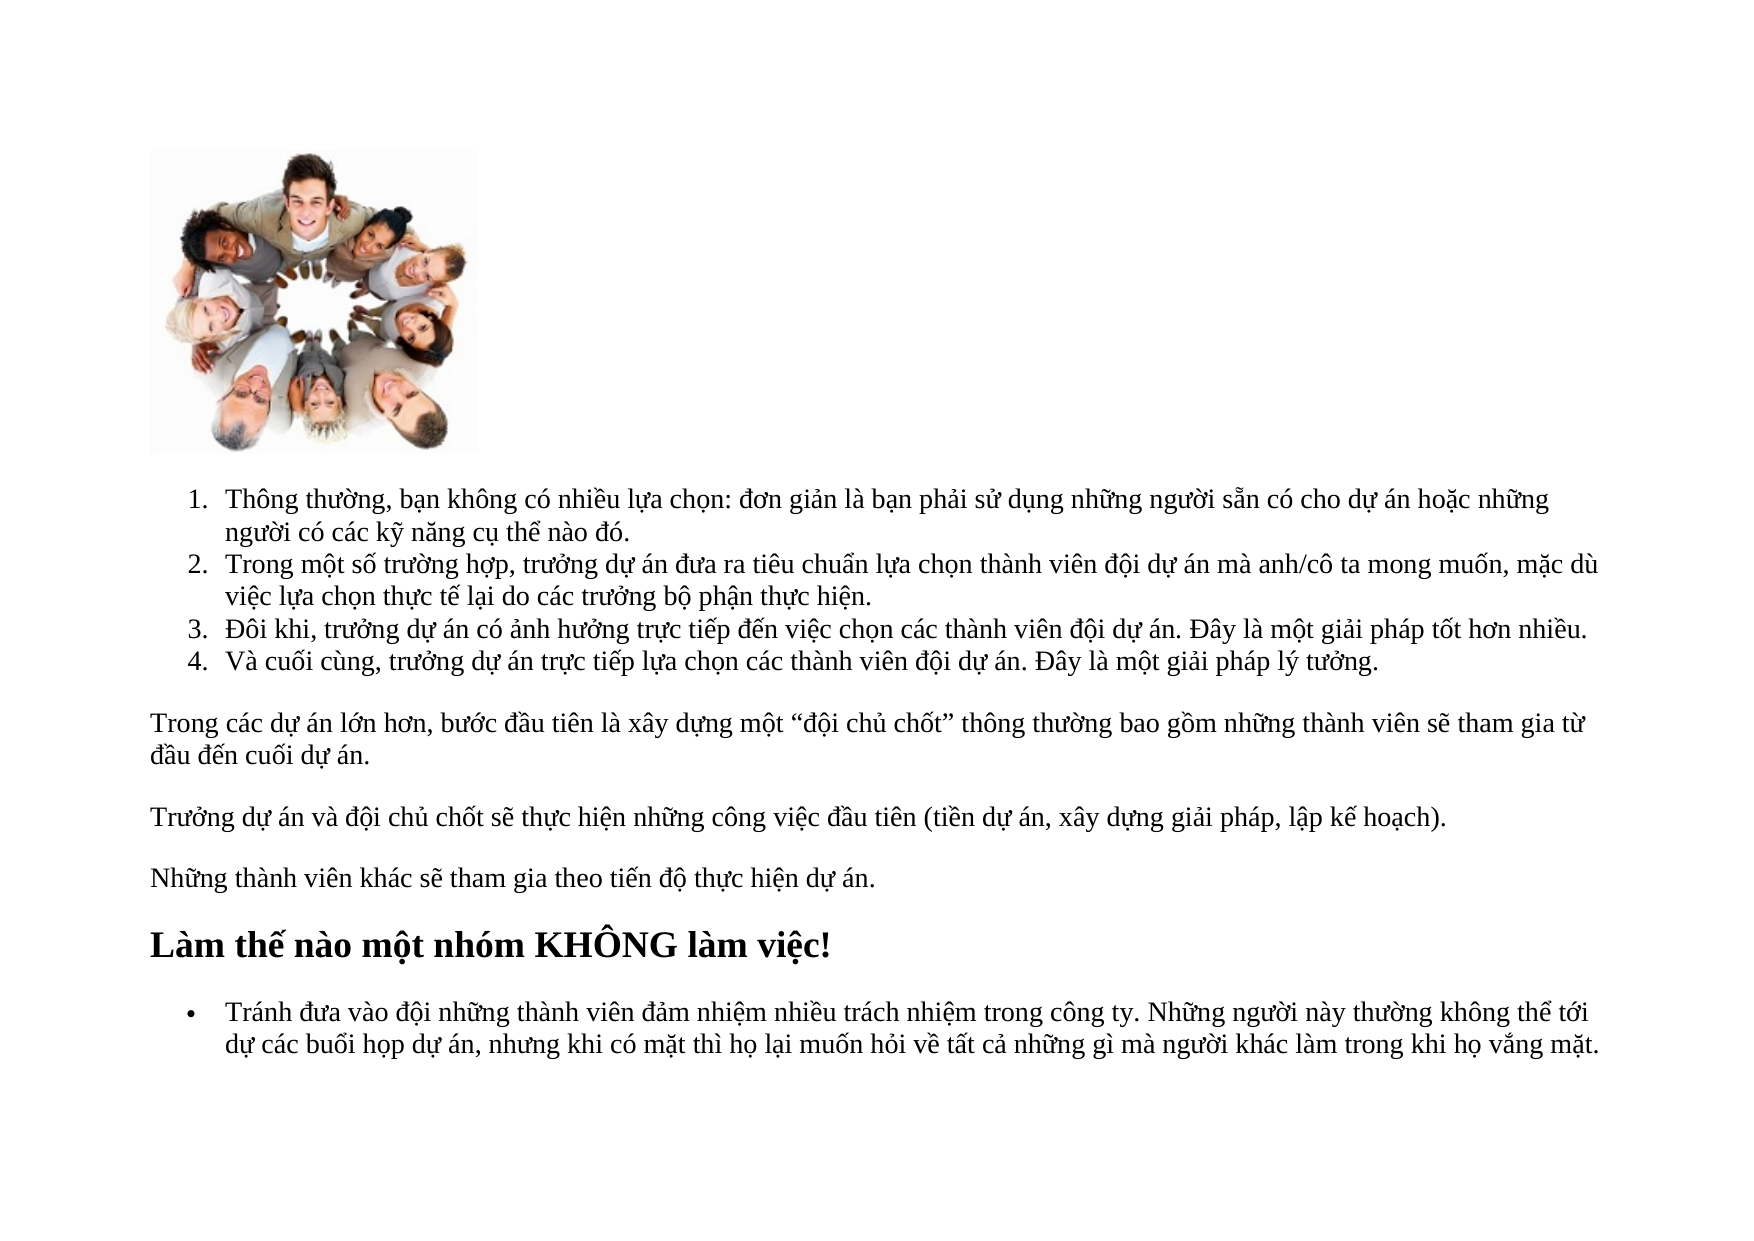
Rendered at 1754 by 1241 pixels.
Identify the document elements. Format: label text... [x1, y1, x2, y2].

list Tránh đưa vào đội những thành viên đảm nhiệm nhiều trách nhiệm trong công ty. Những người này thường không thể tới dự các buổi họp dự án, nhưng khi có mặt thì họ lại muốn hỏi về tất cả những gì mà người khác làm trong khi họ vắng mặt. [187, 995, 1604, 1060]
list Đôi khi, trưởng dự án có ảnh hưởng trực tiếp đến việc chọn các thành viên đội dự án. Đây là một giải pháp tốt hơn nhiều. [187, 612, 1604, 644]
text Trưởng dự án và đội chủ chốt sẽ thực hiện những công việc đầu tiên (tiền dự án, xây dựng giải pháp, lập kế hoạch). [150, 800, 1604, 832]
subtitle Làm thế nào một nhóm KHÔNG làm việc! [150, 923, 1604, 966]
text Trong các dự án lớn hơn, bước đầu tiên là xây dựng một “đội chủ chốt” thông thường bao gồm những thành viên sẽ tham gia từ đầu đến cuối dự án. [150, 706, 1604, 771]
list Và cuối cùng, trưởng dự án trực tiếp lựa chọn các thành viên đội dự án. Đây là một giải pháp lý tưởng. [187, 644, 1604, 677]
text Những thành viên khác sẽ tham gia theo tiến độ thực hiện dự án. [150, 861, 1604, 894]
list Thông thường, bạn không có nhiều lựa chọn: đơn giản là bạn phải sử dụng những người sẵn có cho dự án hoặc những người có các kỹ năng cụ thể nào đó. [187, 482, 1604, 547]
list Trong một số trường hợp, trưởng dự án đưa ra tiêu chuẩn lựa chọn thành viên đội dự án mà anh/cô ta mong muốn, mặc dù việc lựa chọn thực tế lại do các trưởng bộ phận thực hiện. [187, 547, 1604, 612]
picture [150, 150, 479, 453]
